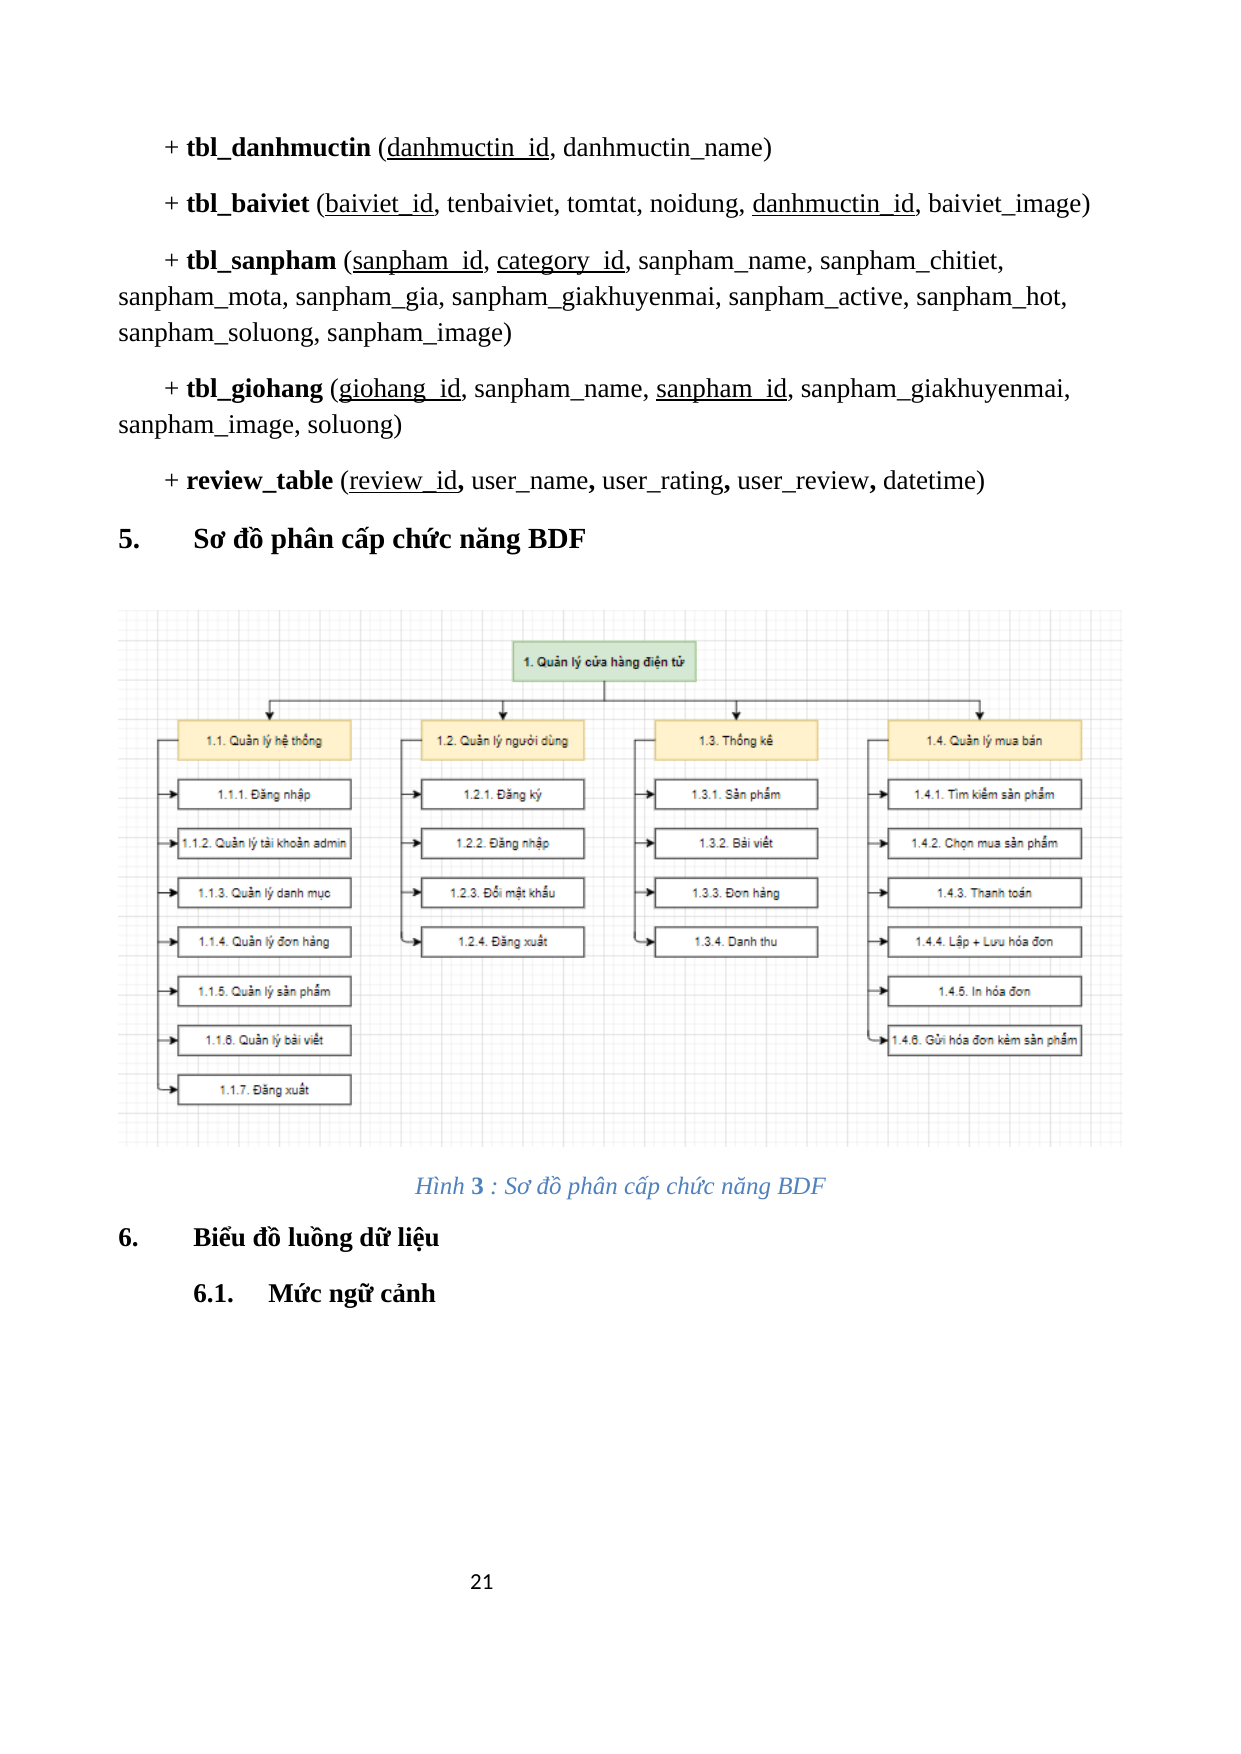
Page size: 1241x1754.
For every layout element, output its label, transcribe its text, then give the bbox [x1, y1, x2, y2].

subtitle 6. Biểu đồ luồng dữ liệu [118, 1221, 1122, 1252]
picture [118, 610, 1123, 1147]
text + tbl_sanpham (sanpham_id, category_id, sanpham_name, sanpham_chitiet, sanpham_mota, sanpham_gia, sanpham_giakhuyenmai, sanpham_active, sanpham_hot, sanpham_soluong, sanpham_image) [118, 244, 1122, 347]
text + tbl_giohang (giohang_id, sanpham_name, sanpham_id, sanpham_giakhuyenmai, sanpham_image, soluong) [118, 372, 1122, 439]
subtitle 5. Sơ đồ phân cấp chức năng BDF [118, 521, 1122, 554]
subtitle 6.1. Mức ngữ cảnh [118, 1277, 1122, 1308]
text + review_table (review_id, user_name, user_rating, user_review, datetime) [118, 464, 1122, 496]
text + tbl_baiviet (baiviet_id, tenbaiviet, tomtat, noidung, danhmuctin_id, baiviet_image) [118, 188, 1122, 219]
text + tbl_danhmuctin (danhmuctin_id, danhmuctin_name) [118, 131, 1122, 162]
text Hình 3 : Sơ đồ phân cấp chức năng BDF [118, 1171, 1122, 1200]
